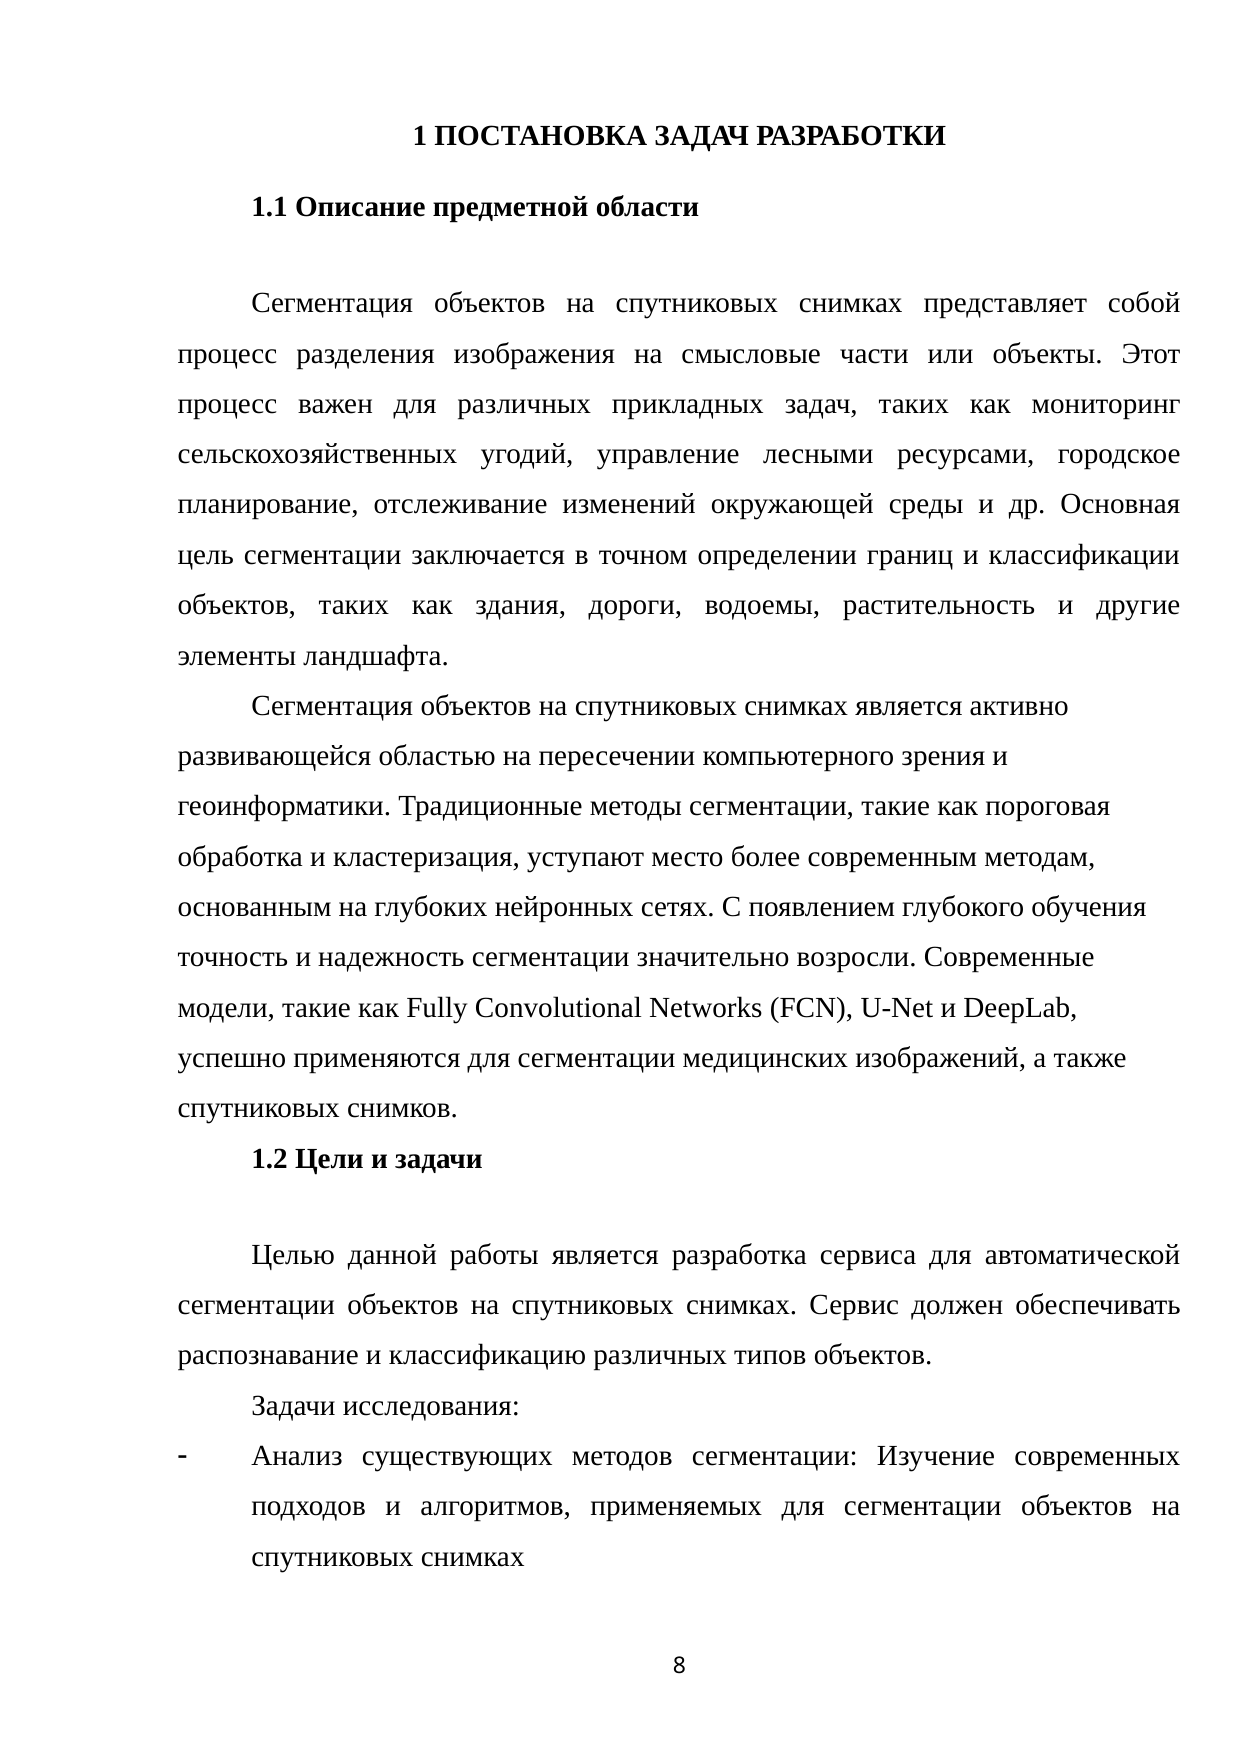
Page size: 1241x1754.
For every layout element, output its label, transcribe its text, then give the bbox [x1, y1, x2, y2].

text 1.2 Цели и задачи [177, 1141, 1181, 1174]
text Сегментация объектов на спутниковых снимках является активно развивающейся областью на пересечении компьютерного зрения и геоинформатики. Традиционные методы сегментации, такие как пороговая обработка и кластеризация, уступают место более современным методам, основанным на глубоких нейронных сетях. С появлением глубокого обучения точность и надежность сегментации значительно возросли. Современные модели, такие как Fully Convolutional Networks (FCN), U-Net и DeepLab, успешно применяются для сегментации медицинских изображений, а также спутниковых снимков. [177, 688, 1181, 1124]
text Целью данной работы является разработка сервиса для автоматической сегментации объектов на спутниковых снимках. Сервис должен обеспечивать распознавание и классификацию различных типов объектов. [177, 1237, 1181, 1371]
text 1 ПОСТАНОВКА ЗАДАЧ РАЗРАБОТКИ [177, 118, 1181, 152]
list Анализ существующих методов сегментации: Изучение современных подходов и алгоритмов, применяемых для сегментации объектов на спутниковых снимках [177, 1438, 1181, 1572]
text Сегментация объектов на спутниковых снимках представляет собой процесс разделения изображения на смысловые части или объекты. Этот процесс важен для различных прикладных задач, таких как мониторинг сельскохозяйственных угодий, управление лесными ресурсами, городское планирование, отслеживание изменений окружающей среды и др. Основная цель сегментации заключается в точном определении границ и классификации объектов, таких как здания, дороги, водоемы, растительность и другие элементы ландшафта. [177, 285, 1181, 671]
text 1.1 Описание предметной области [177, 189, 1181, 223]
text Задачи исследования: [177, 1388, 1181, 1421]
